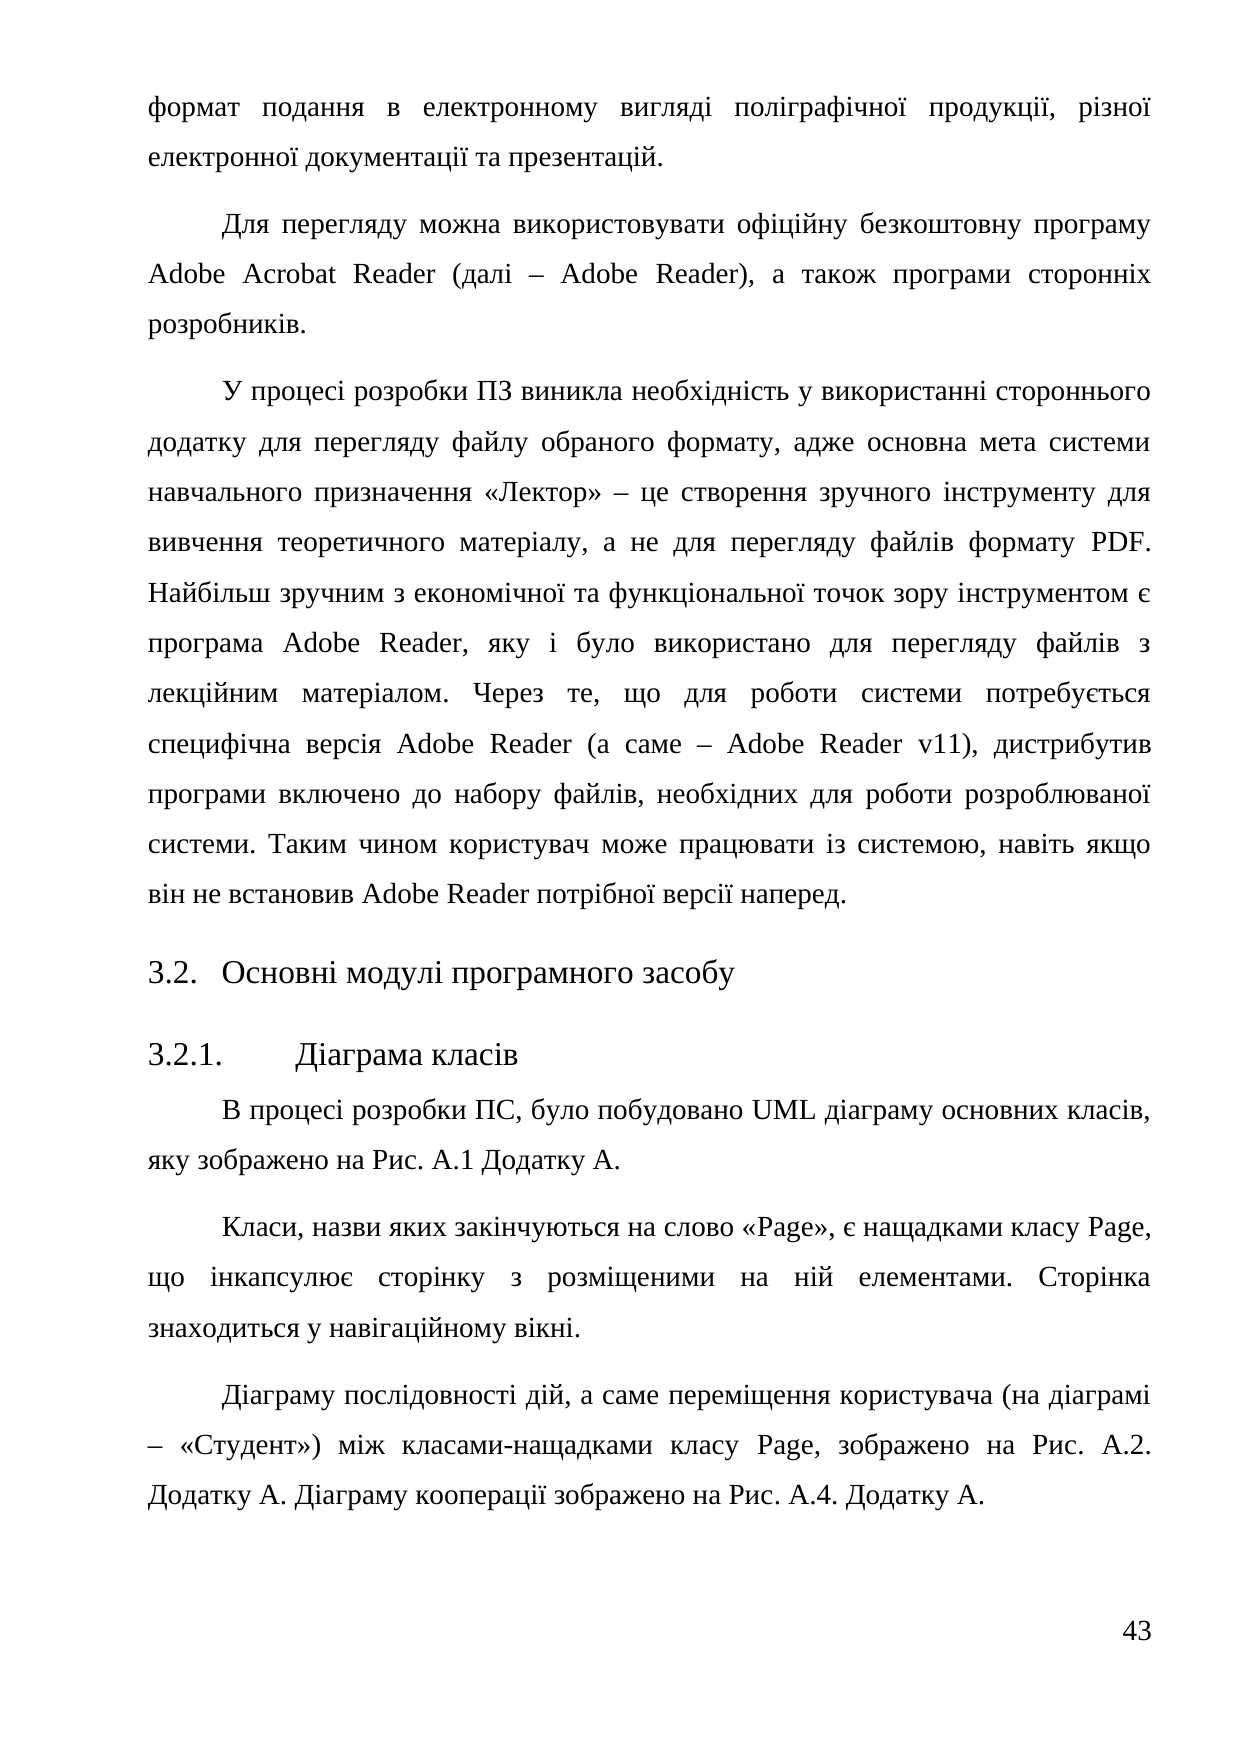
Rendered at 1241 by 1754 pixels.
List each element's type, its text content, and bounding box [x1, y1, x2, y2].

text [148, 89, 1152, 172]
text В процесі розробки ПС, було побудовано UML діаграму основних класів, яку зображено на Рис. А.1 Додатку А. [148, 1092, 1152, 1176]
subtitle Основні модулі програмного засобу [148, 952, 1152, 990]
text Для перегляду можна використовувати офіційну безкоштовну програму Adobe Acrobat Reader (далі – Adobe Reader), а також програми сторонніх розробників. [148, 206, 1152, 340]
subtitle Діаграма класів [148, 1034, 1152, 1073]
text Діаграму послідовності дій, а саме переміщення користувача (на діаграмі – «Студент») між класами-нащадками класу Page, зображено на Рис. А.2. Додатку А. Діаграму кооперації зображено на Рис. А.4. Додатку А. [148, 1377, 1152, 1511]
text У процесі розробки ПЗ виникла необхідність у використанні стороннього додатку для перегляду файлу обраного формату, адже основна мета системи навчального призначення «Лектор» – це створення зручного інструменту для вивчення теоретичного матеріалу, а не для перегляду файлів формату PDF. Найбільш зручним з економічної та функціональної точок зору інструментом є програма Adobe Reader, яку і було використано для перегляду файлів з лекційним матеріалом. Через те, що для роботи системи потребується специфічна версія Adobe Reader (а саме – Adobe Reader v11), дистрибутив програми включено до набору файлів, необхідних для роботи розроблюваної системи. Таким чином користувач може працювати із системою, навіть якщо він не встановив Adobe Reader потрібної версії наперед. [148, 373, 1152, 910]
text Класи, назви яких закінчуються на слово «Page», є нащадками класу Page, що інкапсулює сторінку з розміщеними на ній елементами. Сторінка знаходиться у навігаційному вікні. [148, 1209, 1152, 1343]
